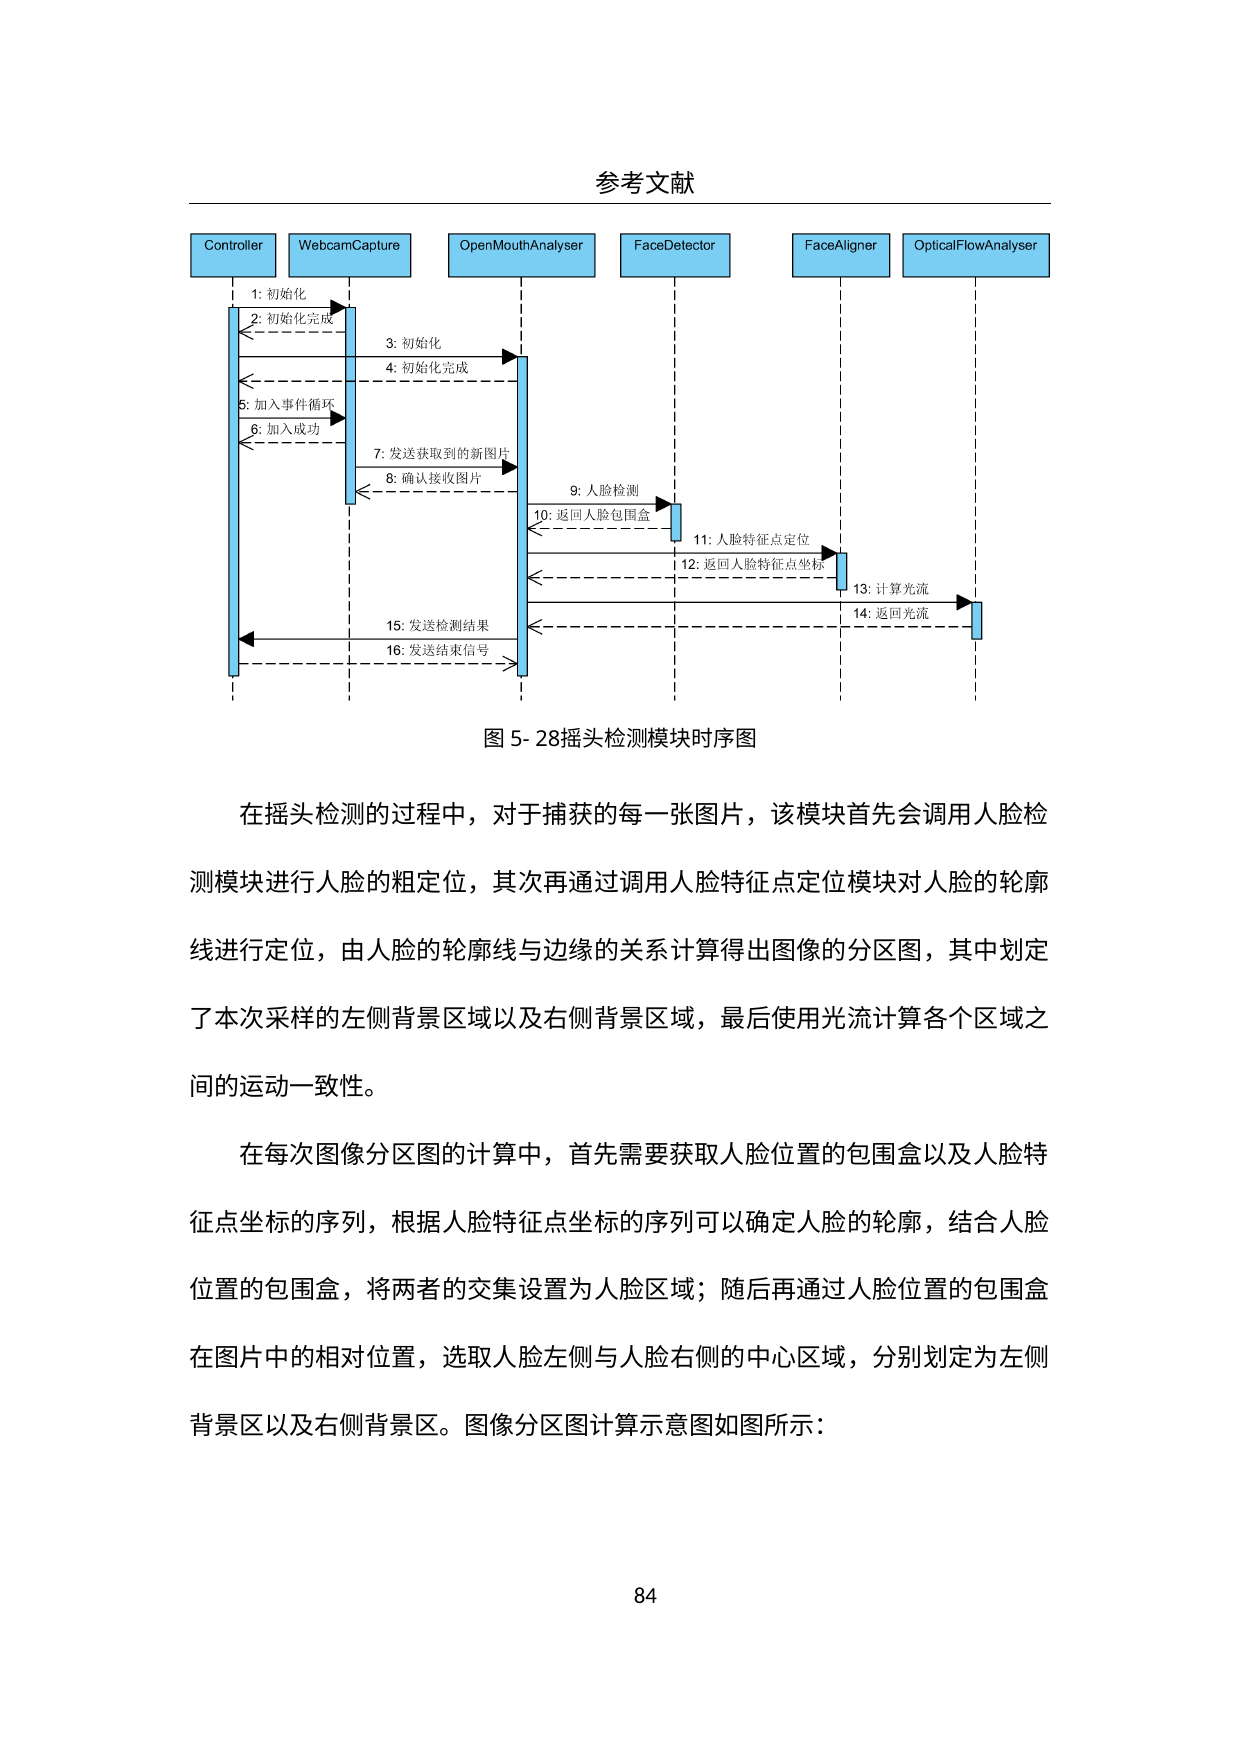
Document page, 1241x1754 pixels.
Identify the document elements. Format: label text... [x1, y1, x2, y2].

text 在摇头检测的过程中，对于捕获的每一张图片，该模块首先会调用人脸检测模块进行人脸的粗定位，其次再通过调用人脸特征点定位模块对人脸的轮廓线进行定位，由人脸的轮廓线与边缘的关系计算得出图像的分区图，其中划定了本次采样的左侧背景区域以及右侧背景区域，最后使用光流计算各个区域之间的运动一致性。 [189, 779, 1051, 1118]
text 在每次图像分区图的计算中，首先需要获取人脸位置的包围盒以及人脸特征点坐标的序列，根据人脸特征点坐标的序列可以确定人脸的轮廓，结合人脸位置的包围盒，将两者的交集设置为人脸区域；随后再通过人脸位置的包围盒在图片中的相对位置，选取人脸左侧与人脸右侧的中心区域，分别划定为左侧背景区以及右侧背景区。图像分区图计算示意图如图所示： [189, 1118, 1051, 1458]
picture [188, 231, 1055, 705]
text 图 5- 28摇头检测模块时序图 [189, 720, 1051, 754]
